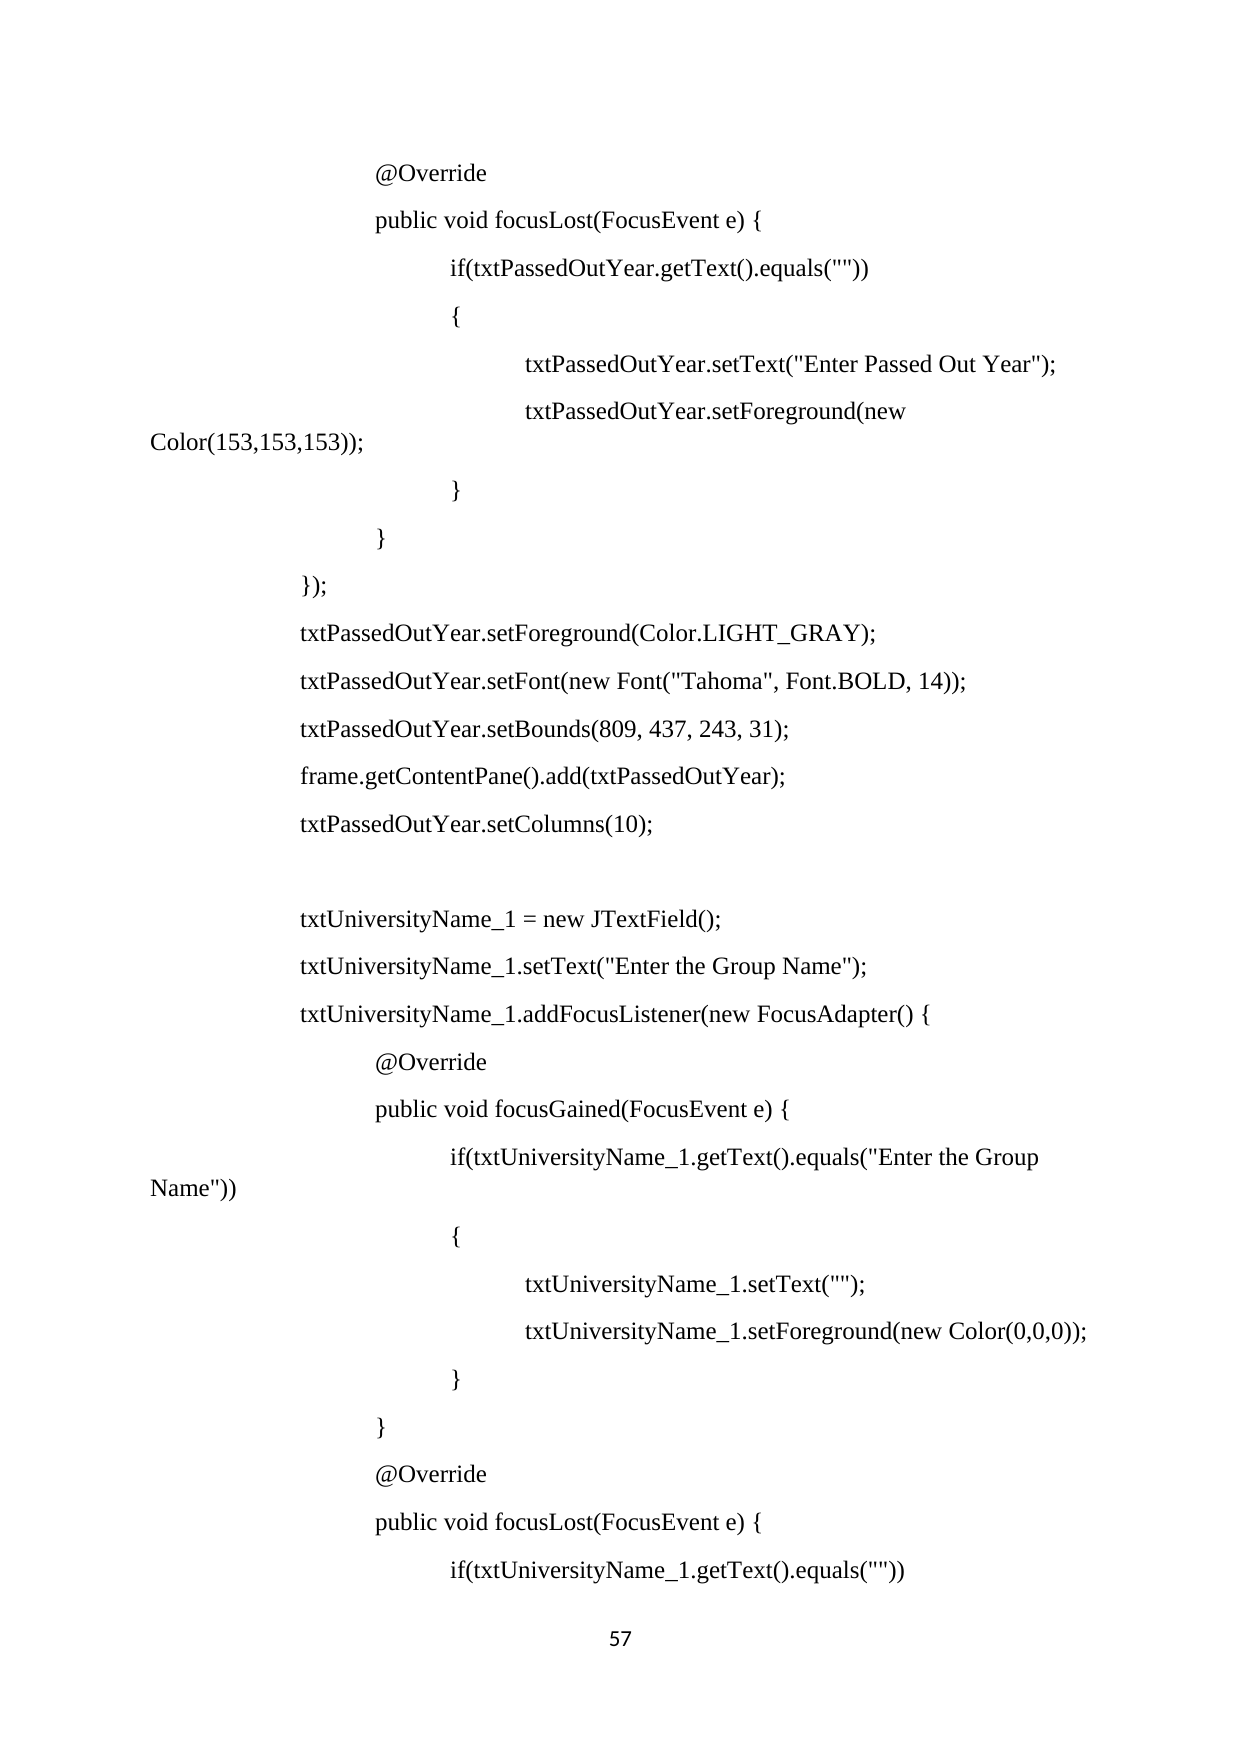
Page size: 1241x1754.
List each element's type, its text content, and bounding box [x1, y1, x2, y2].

text } [150, 475, 1090, 504]
text { [150, 1221, 1090, 1250]
text txtPassedOutYear.setFont(new Font("Tahoma", Font.BOLD, 14)); [150, 666, 1090, 695]
text txtPassedOutYear.setForeground(new Color(153,153,153)); [150, 396, 1090, 456]
text frame.getContentPane().add(txtPassedOutYear); [150, 761, 1090, 790]
text public void focusLost(FocusEvent e) { [150, 206, 1090, 234]
text if(txtUniversityName_1.getText().equals("Enter the Group Name")) [150, 1142, 1090, 1202]
text } [150, 523, 1090, 552]
text txtPassedOutYear.setText("Enter Passed Out Year"); [150, 349, 1090, 377]
text public void focusGained(FocusEvent e) { [150, 1094, 1090, 1123]
text txtPassedOutYear.setColumns(10); [150, 809, 1090, 838]
text @Override [150, 1047, 1090, 1076]
text txtUniversityName_1.addFocusListener(new FocusAdapter() { [150, 999, 1090, 1028]
text txtUniversityName_1 = new JTextField(); [150, 904, 1090, 932]
text txtUniversityName_1.setText(""); [150, 1269, 1090, 1297]
text if(txtUniversityName_1.getText().equals("")) [150, 1555, 1090, 1584]
text public void focusLost(FocusEvent e) { [150, 1507, 1090, 1536]
text @Override [150, 158, 1090, 187]
text }); [150, 571, 1090, 599]
text { [150, 301, 1090, 330]
text } [150, 1364, 1090, 1393]
text } [150, 1412, 1090, 1441]
text txtPassedOutYear.setBounds(809, 437, 243, 31); [150, 714, 1090, 742]
text @Override [150, 1459, 1090, 1488]
text txtPassedOutYear.setForeground(Color.LIGHT_GRAY); [150, 618, 1090, 647]
text if(txtPassedOutYear.getText().equals("")) [150, 253, 1090, 282]
text txtUniversityName_1.setForeground(new Color(0,0,0)); [150, 1316, 1090, 1345]
text txtUniversityName_1.setText("Enter the Group Name"); [150, 951, 1090, 980]
